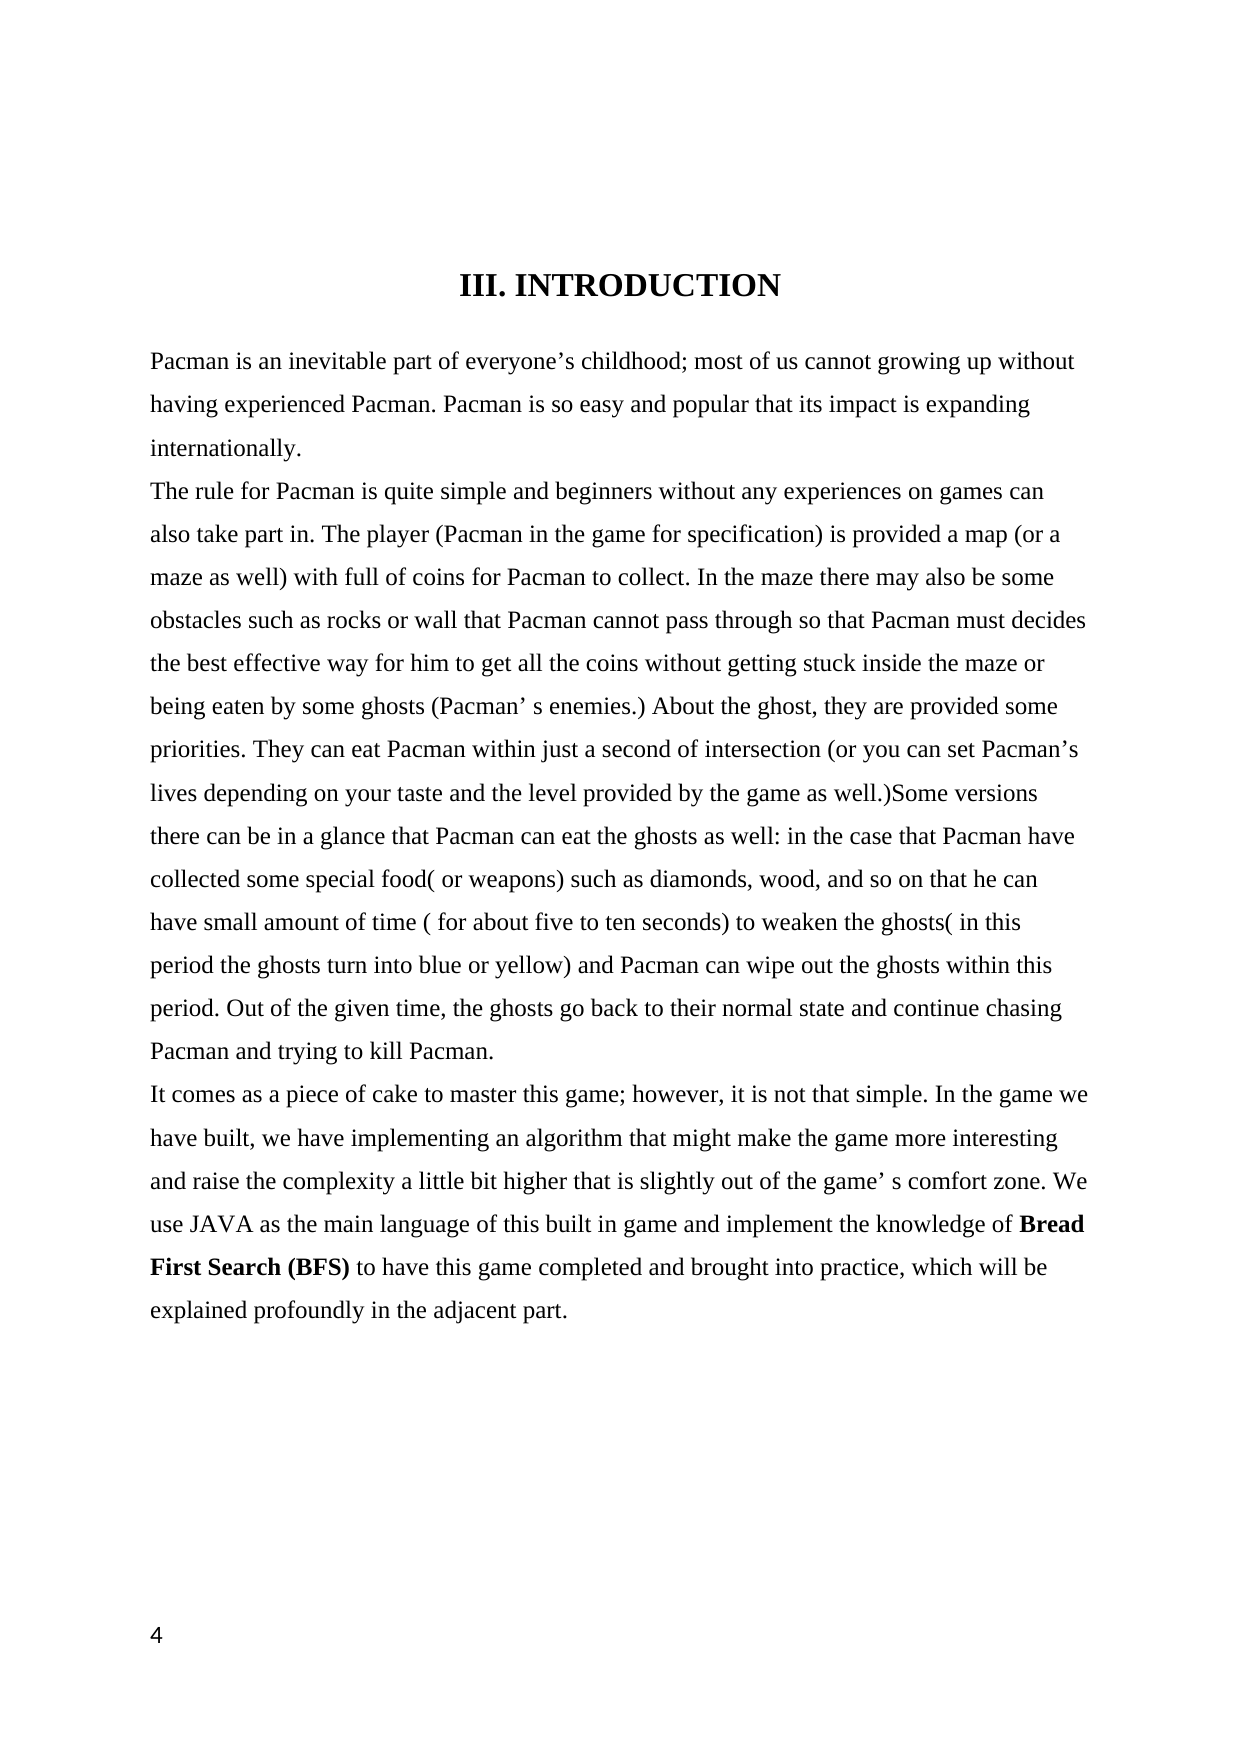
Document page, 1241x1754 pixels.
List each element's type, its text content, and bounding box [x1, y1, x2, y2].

text The rule for Pacman is quite simple and beginners without any experiences on games can also take part in. The player (Pacman in the game for specification) is provided a map (or a maze as well) with full of coins for Pacman to collect. In the maze there may also be some obstacles such as rocks or wall that Pacman cannot pass through so that Pacman must decides the best effective way for him to get all the coins without getting stuck inside the maze or being eaten by some ghosts (Pacman’ s enemies.) About the ghost, they are provided some priorities. They can eat Pacman within just a second of intersection (or you can set Pacman’s lives depending on your taste and the level provided by the game as well.)Some versions there can be in a glance that Pacman can eat the ghosts as well: in the case that Pacman have collected some special food( or weapons) such as diamonds, wood, and so on that he can have small amount of time ( for about five to ten seconds) to weaken the ghosts( in this period the ghosts turn into blue or yellow) and Pacman can wipe out the ghosts within this period. Out of the given time, the ghosts go back to their normal state and continue chasing Pacman and trying to kill Pacman. [150, 476, 1090, 1065]
text III. INTRODUCTION [150, 265, 1090, 303]
text It comes as a piece of cake to master this game; however, it is not that simple. In the game we have built, we have implementing an algorithm that might make the game more interesting and raise the complexity a little bit higher that is slightly out of the game’ s comfort zone. We use JAVA as the main language of this built in game and implement the knowledge of Bread First Search (BFS) to have this game completed and brought into practice, which will be explained profoundly in the adjacent part. [150, 1079, 1090, 1324]
text Pacman is an inevitable part of everyone’s childhood; most of us cannot growing up without having experienced Pacman. Pacman is so easy and popular that its impact is expanding internationally. [150, 346, 1090, 461]
